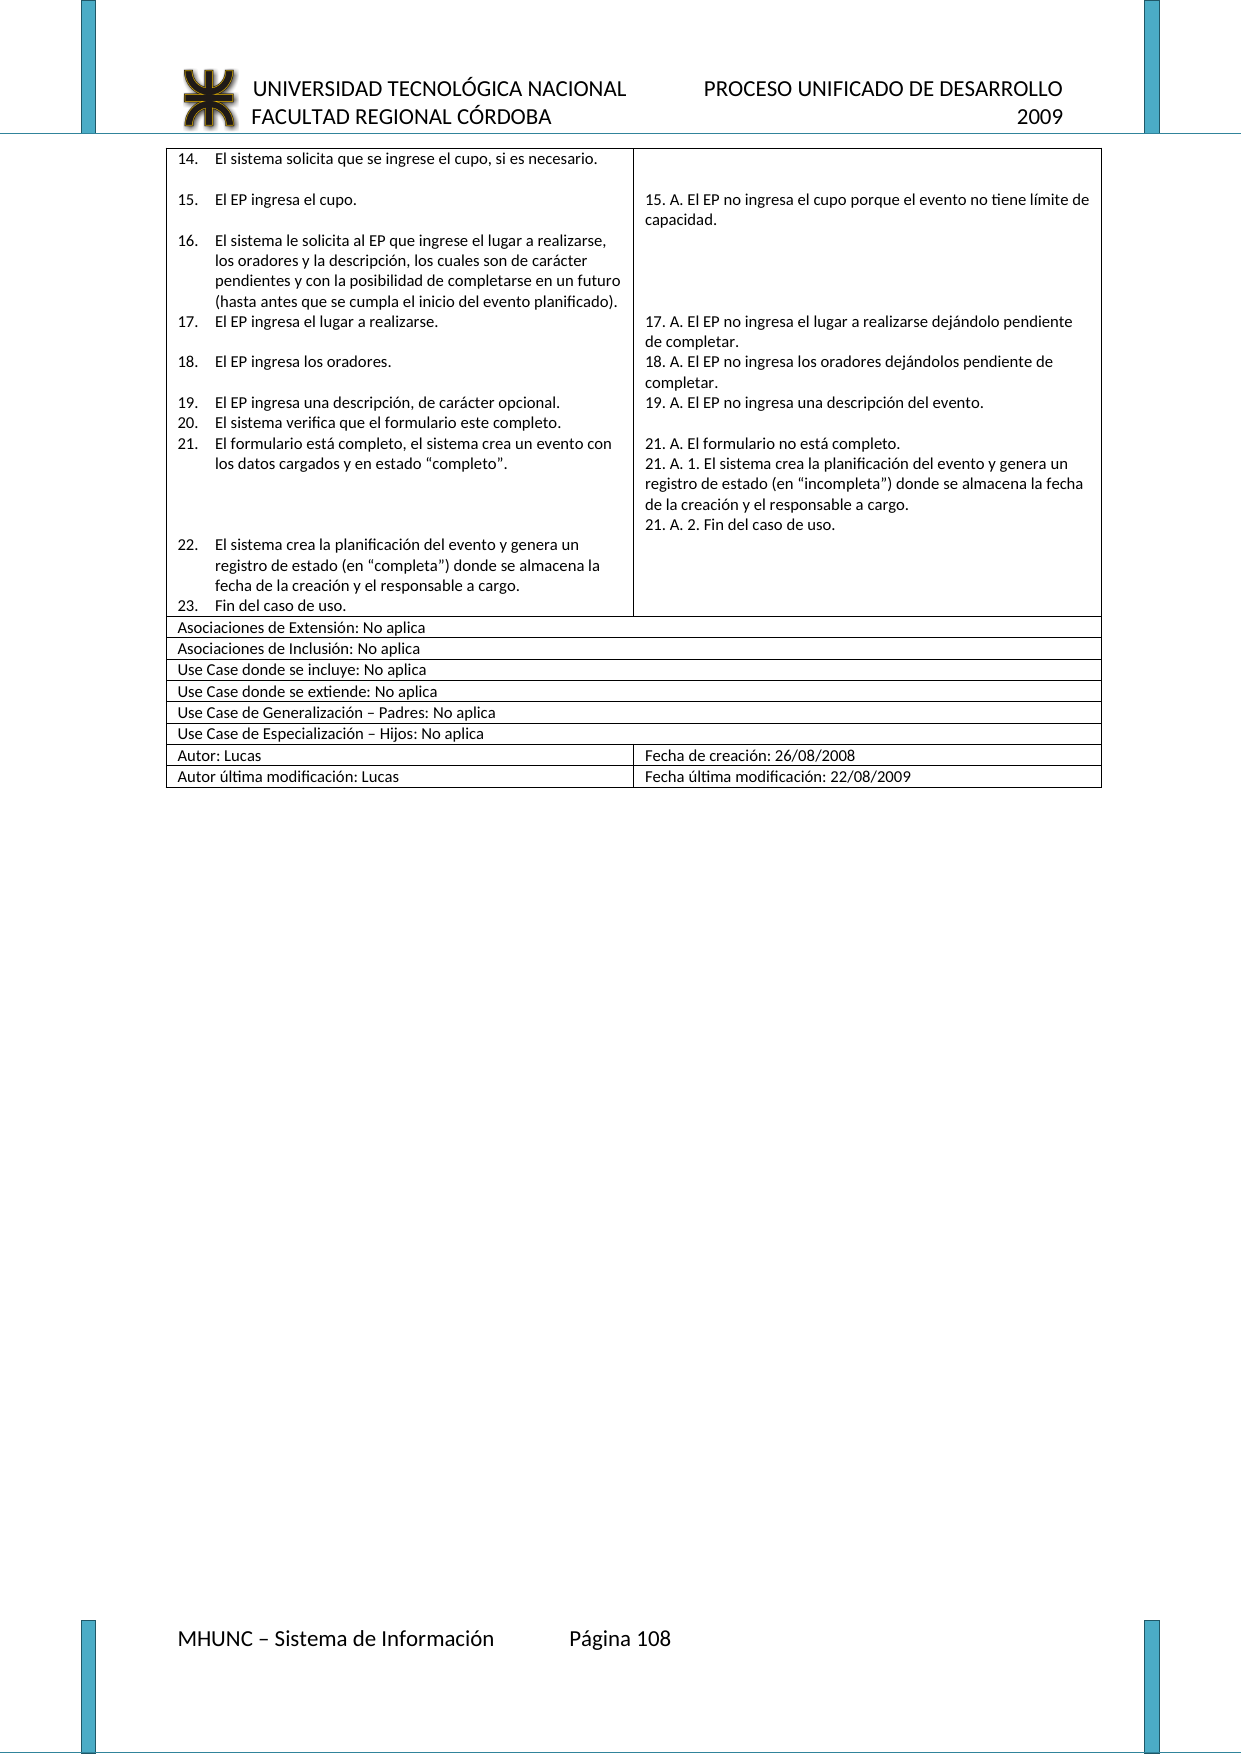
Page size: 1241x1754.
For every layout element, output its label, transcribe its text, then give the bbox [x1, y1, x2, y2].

table_cell Fecha de creación: 26/08/2008 [634, 745, 1101, 765]
table_cell Use Case donde se extiende: No aplica [167, 681, 1101, 701]
table_cell Asociaciones de Extensión: No aplica [167, 617, 1101, 637]
table_cell Asociaciones de Inclusión: No aplica [167, 638, 1101, 658]
table_cell Autor última modificación: Lucas [167, 766, 633, 787]
table_cell Use Case donde se incluye: No aplica [167, 660, 1101, 680]
table_cell Use Case de Generalización – Padres: No aplica [167, 702, 1101, 723]
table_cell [634, 149, 1101, 616]
table_cell Fecha última modificación: 22/08/2009 [634, 766, 1101, 787]
table_cell Use Case de Especialización – Hijos: No aplica [167, 724, 1101, 744]
table_cell Autor: Lucas [167, 745, 633, 765]
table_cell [167, 149, 633, 616]
picture [182, 68, 239, 132]
